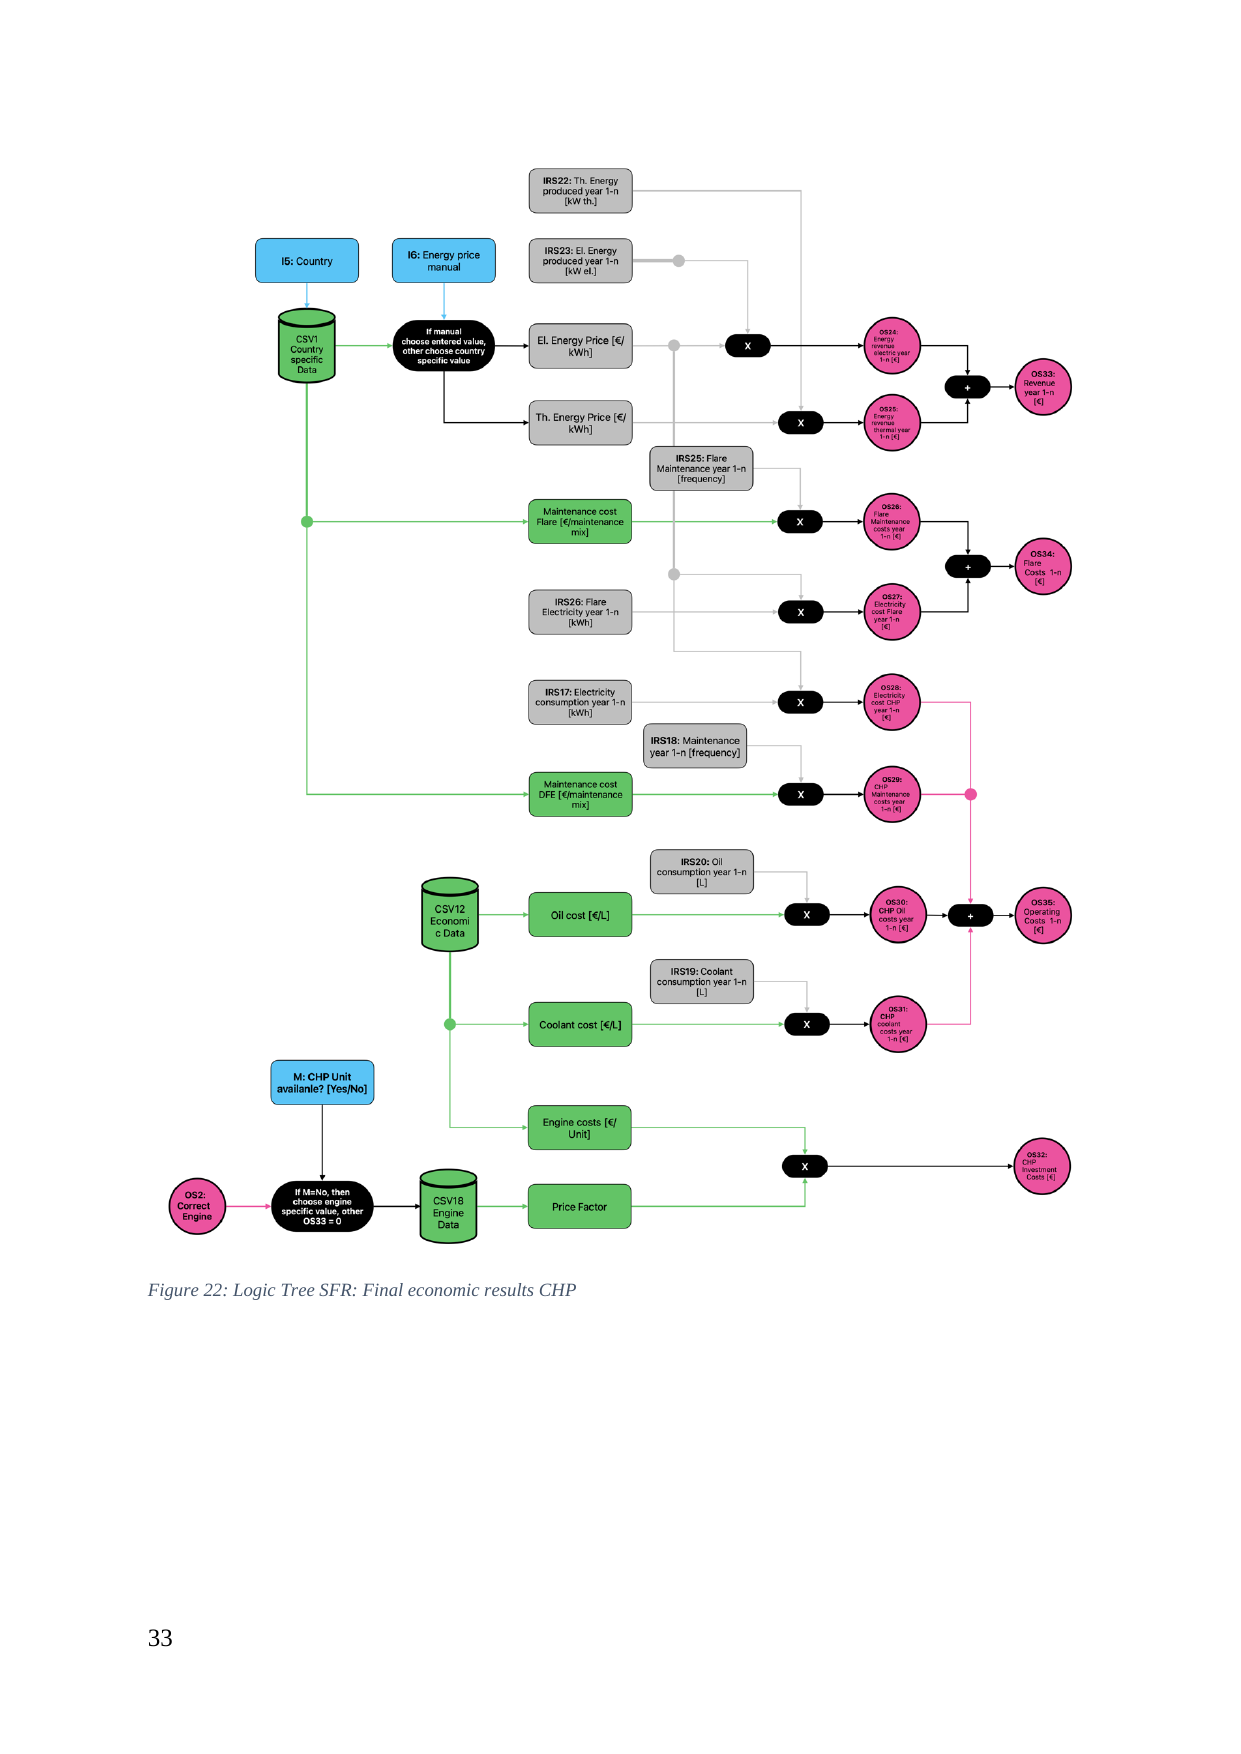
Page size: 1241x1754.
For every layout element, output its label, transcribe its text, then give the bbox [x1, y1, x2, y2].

picture [147, 147, 1093, 1265]
text Figure 22: Logic Tree SFR: Final economic results CHP [148, 1279, 1093, 1300]
